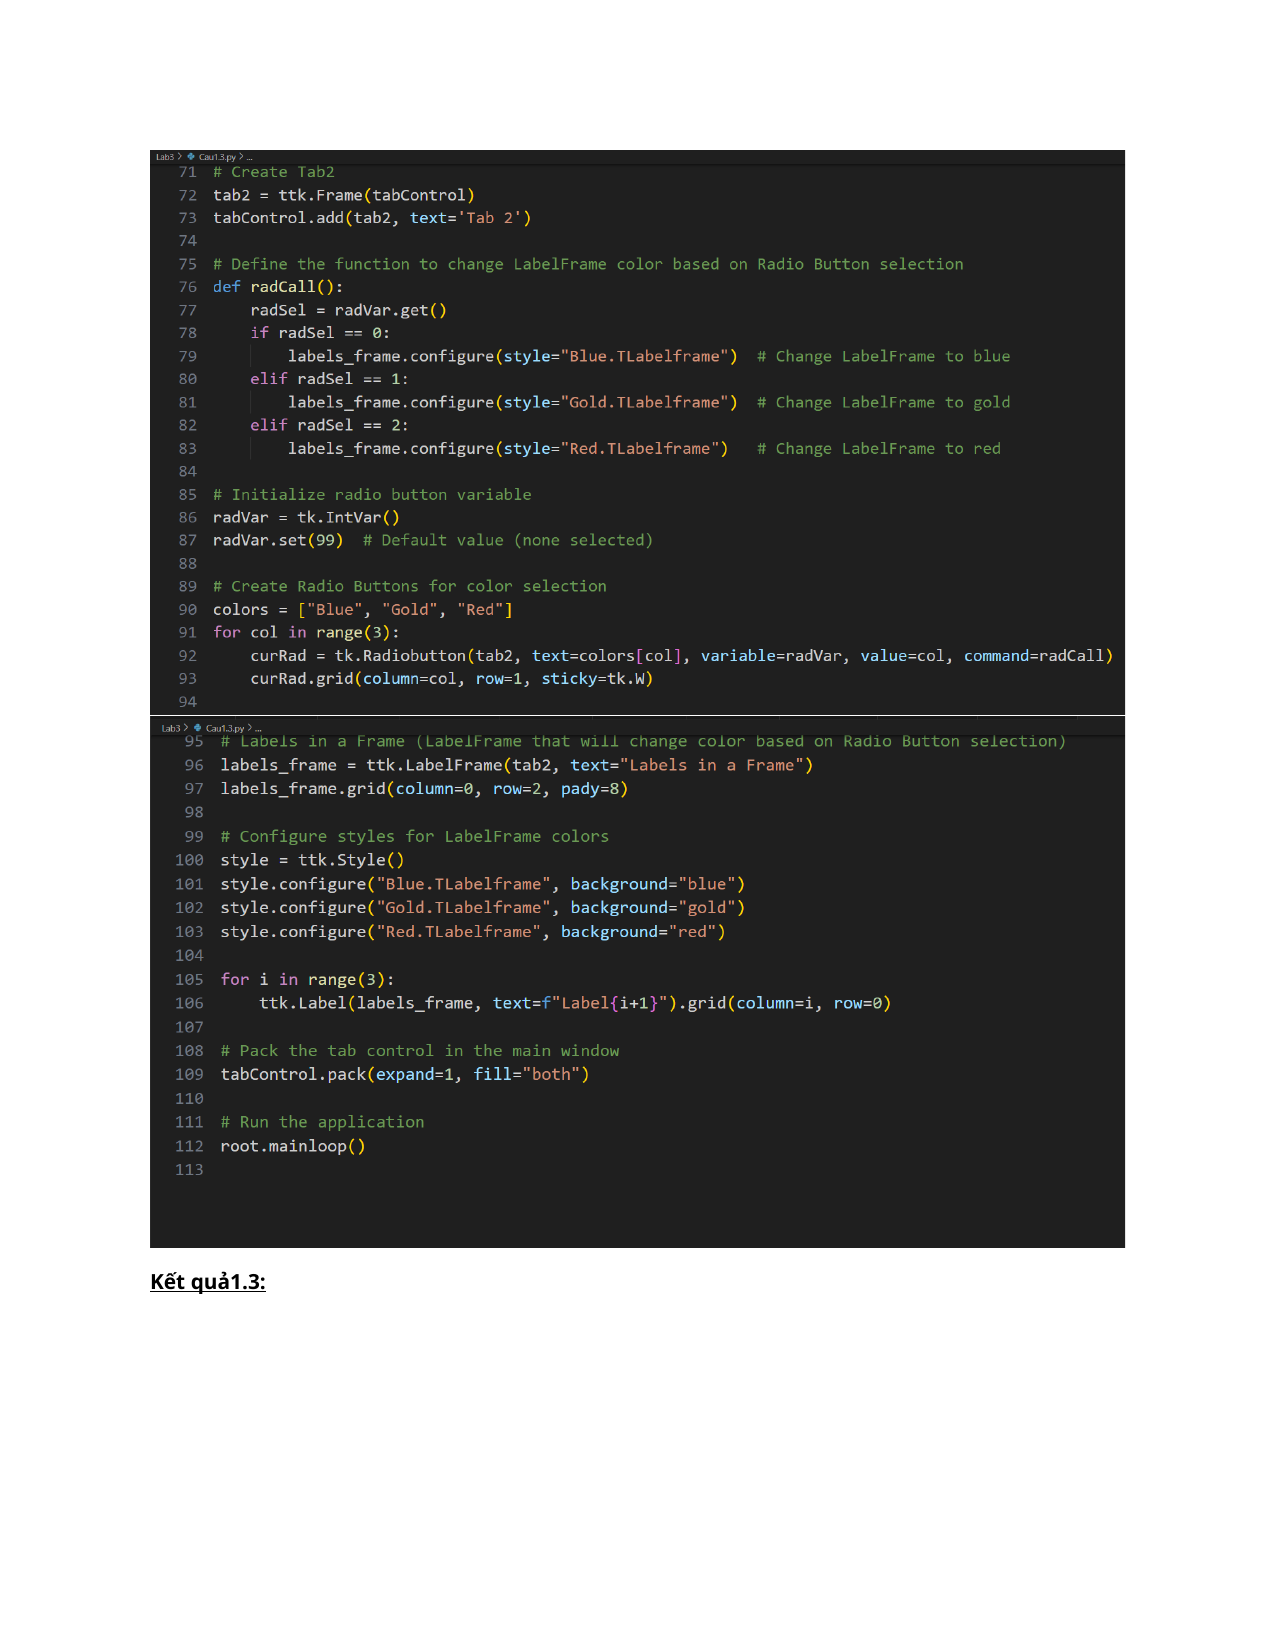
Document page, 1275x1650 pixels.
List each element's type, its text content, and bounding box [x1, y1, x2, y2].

text Kết quả1.3: [150, 1267, 1125, 1295]
picture [150, 150, 1125, 715]
picture [150, 716, 1125, 1248]
